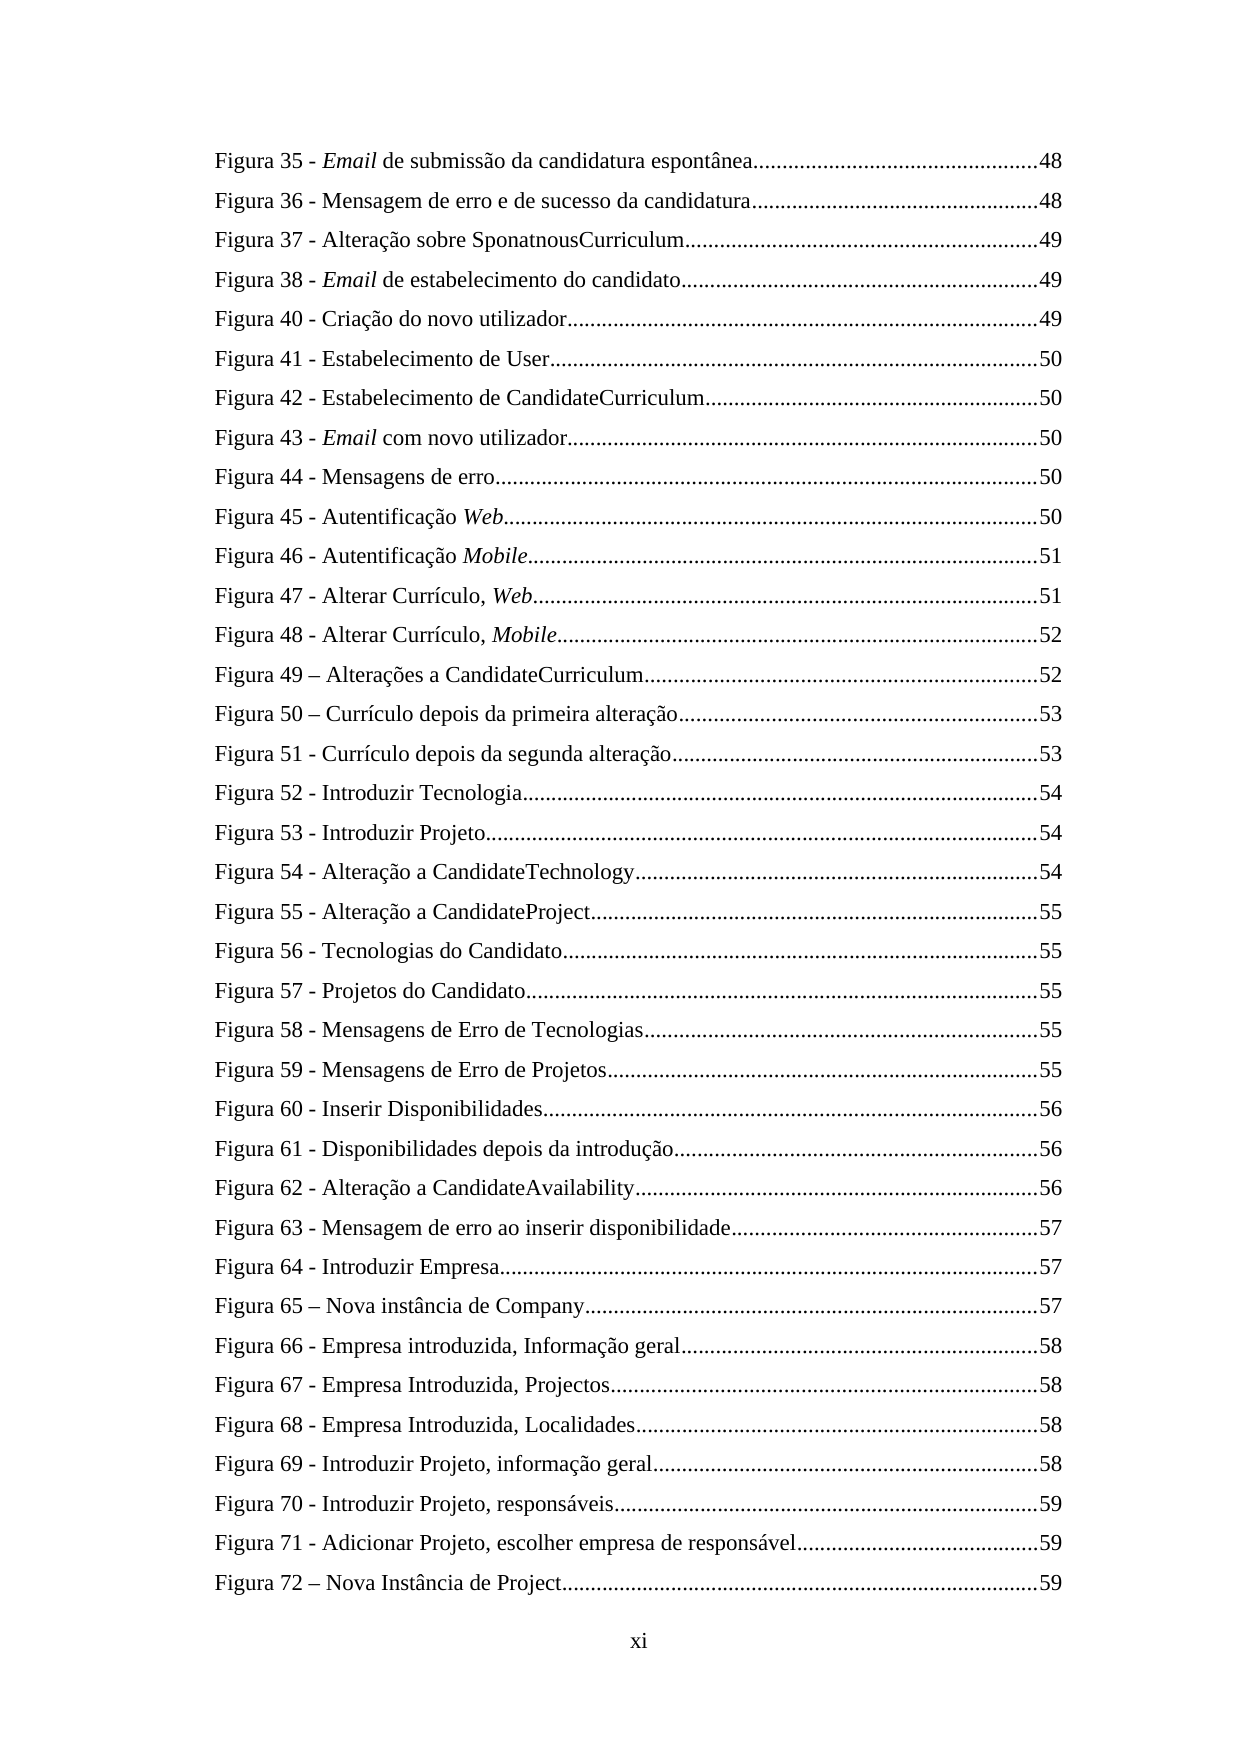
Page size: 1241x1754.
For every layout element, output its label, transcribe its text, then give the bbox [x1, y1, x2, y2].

text Figura 59 - Mensagens de Erro de Projetos 55 [177, 1056, 1063, 1082]
text Figura 55 - Alteração a CandidateProject 55 [177, 898, 1063, 924]
text Figura 70 - Introduzir Projeto, responsáveis 59 [177, 1490, 1063, 1516]
text Figura 37 - Alteração sobre SponatnousCurriculum 49 [177, 227, 1063, 253]
text Figura 42 - Estabelecimento de CandidateCurriculum 50 [177, 384, 1063, 411]
text Figura 66 - Empresa introduzida, Informação geral 58 [177, 1332, 1063, 1358]
text Figura 68 - Empresa Introduzida, Localidades 58 [177, 1411, 1063, 1437]
text Figura 65 – Nova instância de Company 57 [177, 1292, 1063, 1319]
text Figura 63 - Mensagem de erro ao inserir disponibilidade 57 [177, 1213, 1063, 1240]
text Figura 47 - Alterar Currículo, Web 51 [177, 582, 1063, 608]
text Figura 69 - Introduzir Projeto, informação geral 58 [177, 1450, 1063, 1477]
text Figura 57 - Projetos do Candidato 55 [177, 977, 1063, 1003]
text Figura 45 - Autentificação Web 50 [177, 503, 1063, 529]
text Figura 62 - Alteração a CandidateAvailability 56 [177, 1174, 1063, 1200]
text Figura 56 - Tecnologias do Candidato 55 [177, 937, 1063, 963]
text Figura 58 - Mensagens de Erro de Tecnologias 55 [177, 1016, 1063, 1042]
text Figura 60 - Inserir Disponibilidades 56 [177, 1095, 1063, 1121]
text Figura 40 - Criação do novo utilizador 49 [177, 306, 1063, 332]
text Figura 72 – Nova Instância de Project 59 [177, 1569, 1063, 1595]
text Figura 43 - Email com novo utilizador 50 [177, 424, 1063, 450]
text Figura 36 - Mensagem de erro e de sucesso da candidatura 48 [177, 187, 1063, 213]
text Figura 41 - Estabelecimento de User 50 [177, 345, 1063, 371]
text Figura 67 - Empresa Introduzida, Projectos 58 [177, 1371, 1063, 1398]
text Figura 35 - Email de submissão da candidatura espontânea 48 [177, 148, 1063, 174]
text Figura 38 - Email de estabelecimento do candidato 49 [177, 266, 1063, 292]
text Figura 71 - Adicionar Projeto, escolher empresa de responsável 59 [177, 1529, 1063, 1556]
text Figura 48 - Alterar Currículo, Mobile 52 [177, 621, 1063, 648]
text Figura 46 - Autentificação Mobile 51 [177, 542, 1063, 569]
text Figura 51 - Currículo depois da segunda alteração 53 [177, 740, 1063, 766]
text Figura 54 - Alteração a CandidateTechnology 54 [177, 858, 1063, 884]
text Figura 50 – Currículo depois da primeira alteração 53 [177, 700, 1063, 727]
text Figura 44 - Mensagens de erro 50 [177, 463, 1063, 490]
text Figura 64 - Introduzir Empresa 57 [177, 1253, 1063, 1279]
text Figura 61 - Disponibilidades depois da introdução 56 [177, 1134, 1063, 1161]
text Figura 49 – Alterações a CandidateCurriculum 52 [177, 661, 1063, 687]
text Figura 52 - Introduzir Tecnologia 54 [177, 779, 1063, 806]
text Figura 53 - Introduzir Projeto 54 [177, 819, 1063, 845]
